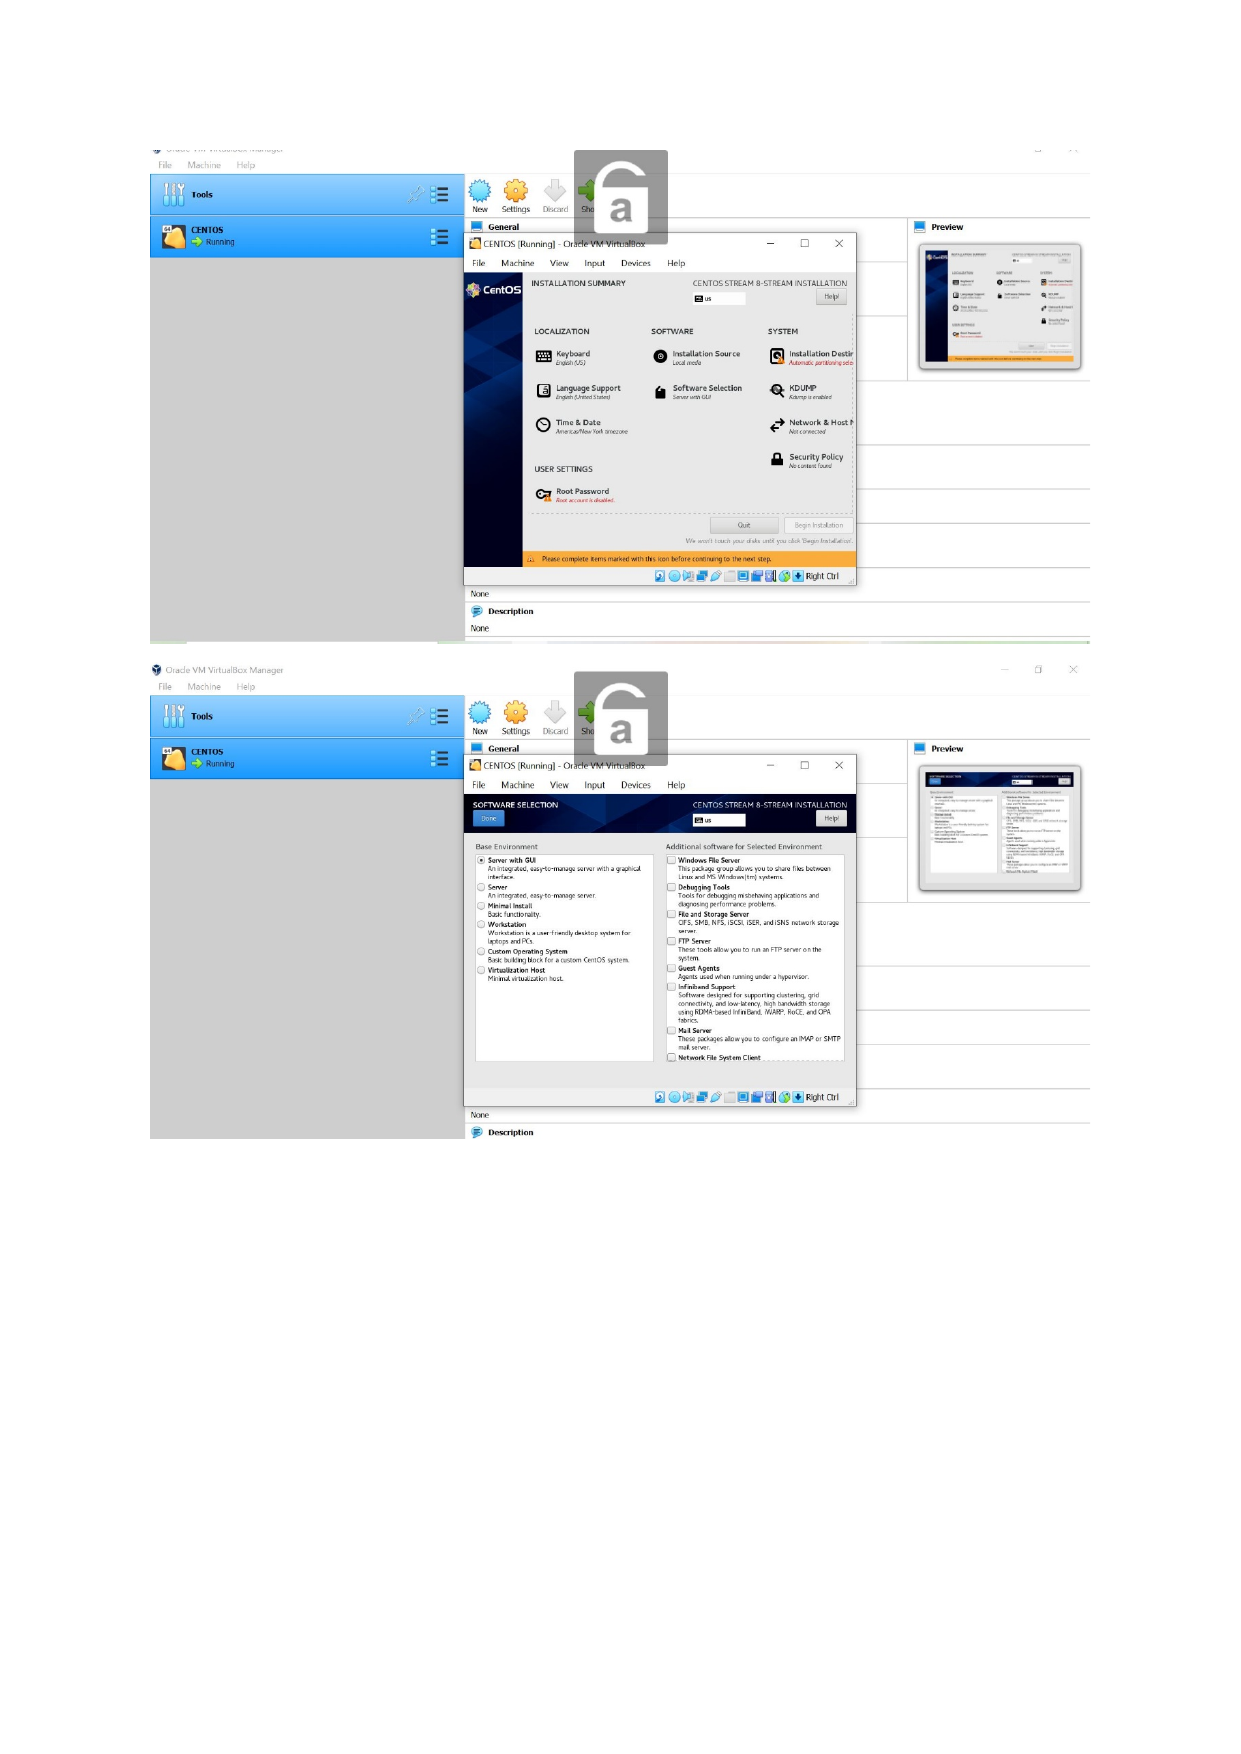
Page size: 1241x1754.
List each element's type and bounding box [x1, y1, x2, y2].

picture [150, 662, 1091, 1139]
picture [150, 150, 1091, 644]
